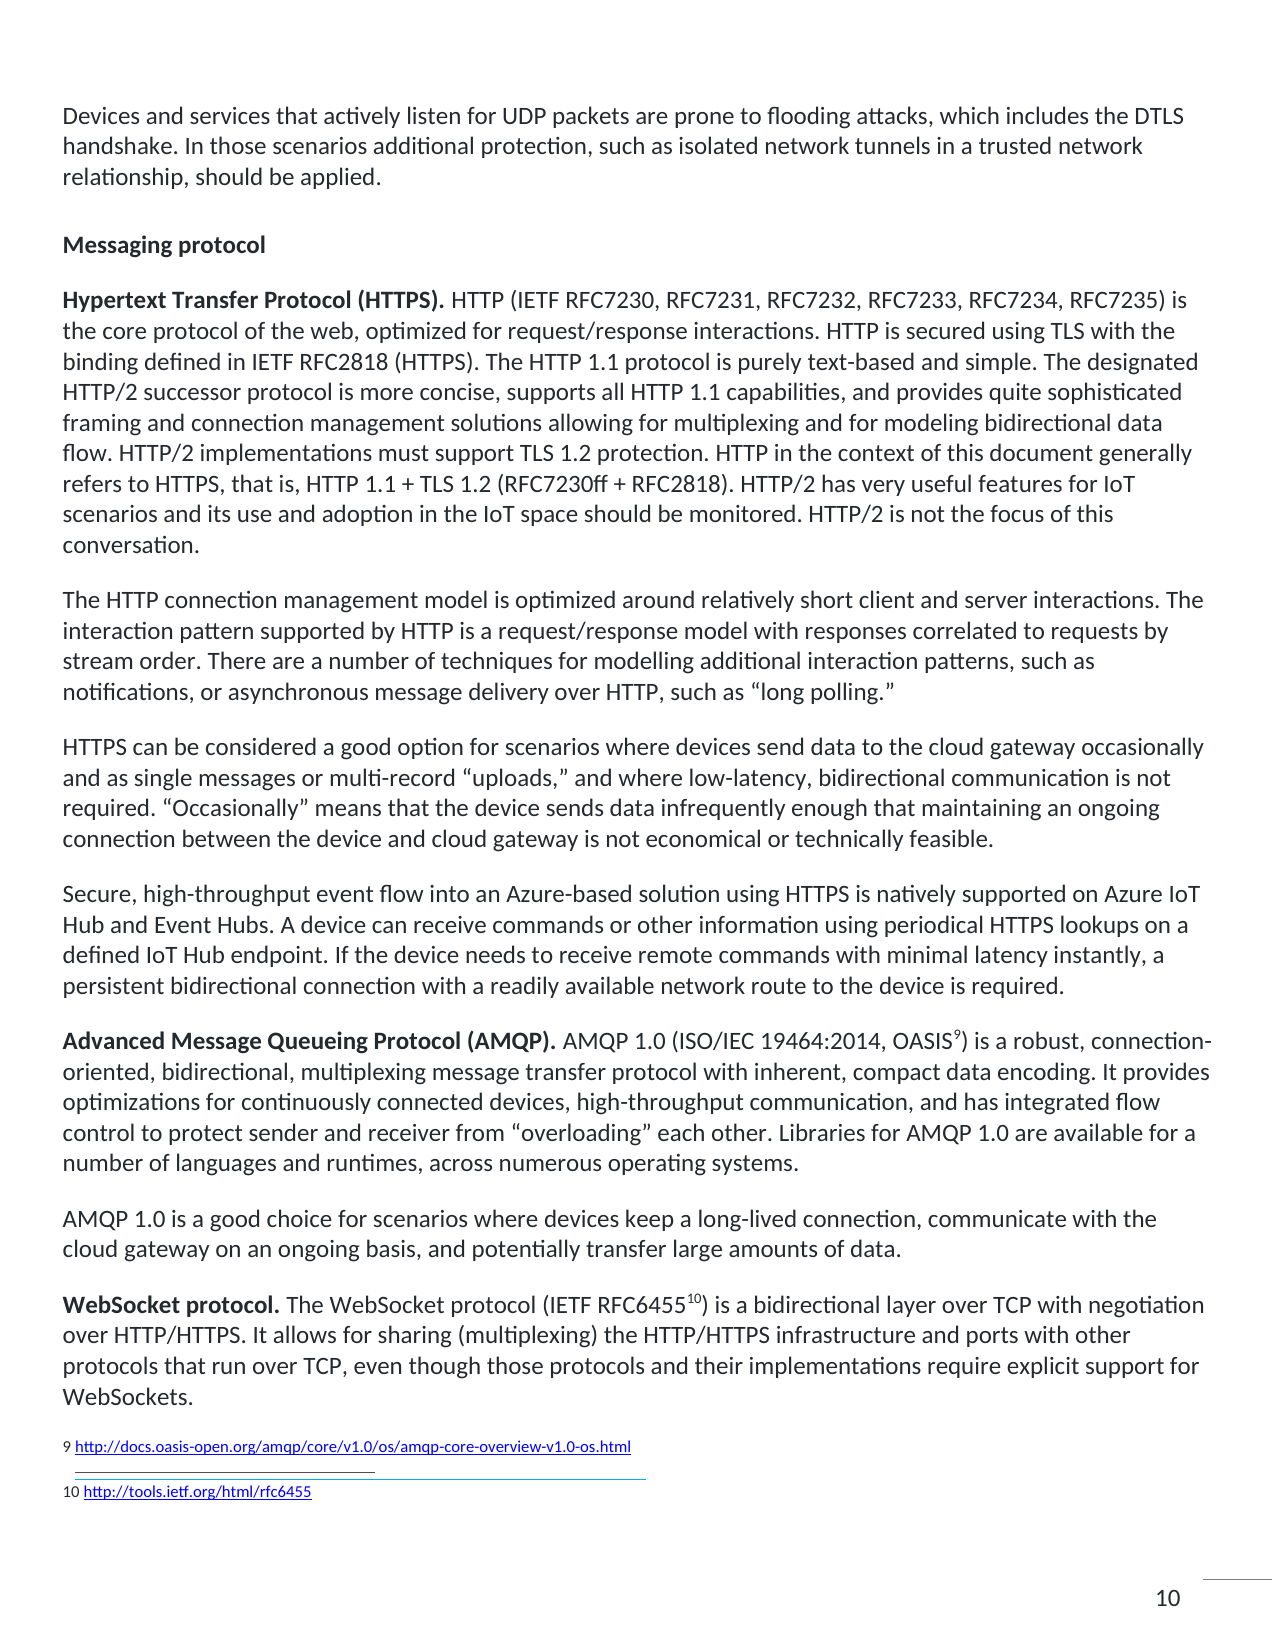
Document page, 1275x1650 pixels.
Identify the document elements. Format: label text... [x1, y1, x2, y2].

text 9 http://docs.oasis-open.org/amqp/core/v1.0/os/amqp-core-overview-v1.0-os.html [62, 1436, 1219, 1457]
subtitle Messaging protocol [62, 229, 1219, 259]
text The HTTP connection management model is optimized around relatively short client and server interactions. The interaction pattern supported by HTTP is a request/response model with responses correlated to requests by stream order. There are a number of techniques for modelling additional interaction patterns, such as notifications, or asynchronous message delivery over HTTP, such as “long polling.” [62, 584, 1219, 706]
text Secure, high-throughput event flow into an Azure-based solution using HTTPS is natively supported on Azure IoT Hub and Event Hubs. A device can receive commands or other information using periodical HTTPS lookups on a defined IoT Hub endpoint. If the device needs to receive remote commands with minimal latency instantly, a persistent bidirectional connection with a readily available network route to the device is required. [62, 878, 1219, 1001]
text 10 http://tools.ietf.org/html/rfc6455 [62, 1482, 1219, 1502]
text Advanced Message Queueing Protocol (AMQP). AMQP 1.0 (ISO/IEC 19464:2014, OASIS9) is a robust, connection- oriented, bidirectional, multiplexing message transfer protocol with inherent, compact data encoding. It provides optimizations for continuously connected devices, high-throughput communication, and has integrated flow control to protect sender and receiver from “overloading” each other. Libraries for AMQP 1.0 are available for a number of languages and runtimes, across numerous operating systems. [62, 1026, 1219, 1178]
text Devices and services that actively listen for UDP packets are prone to flooding attacks, which includes the DTLS handshake. In those scenarios additional protection, such as isolated network tunnels in a trusted network relationship, should be applied. [62, 100, 1219, 192]
text HTTPS can be considered a good option for scenarios where devices send data to the cloud gateway occasionally and as single messages or multi-record “uploads,” and where low-latency, bidirectional communication is not required. “Occasionally” means that the device sends data infrequently enough that maintaining an ongoing connection between the device and cloud gateway is not economical or technically feasible. [62, 731, 1219, 853]
text Hypertext Transfer Protocol (HTTPS). HTTP (IETF RFC7230, RFC7231, RFC7232, RFC7233, RFC7234, RFC7235) is the core protocol of the web, optimized for request/response interactions. HTTP is secured using TLS with the binding defined in IETF RFC2818 (HTTPS). The HTTP 1.1 protocol is purely text-based and simple. The designated HTTP/2 successor protocol is more concise, supports all HTTP 1.1 capabilities, and provides quite sophisticated framing and connection management solutions allowing for multiplexing and for modeling bidirectional data flow. HTTP/2 implementations must support TLS 1.2 protection. HTTP in the context of this document generally refers to HTTPS, that is, HTTP 1.1 + TLS 1.2 (RFC7230ff + RFC2818). HTTP/2 has very useful features for IoT scenarios and its use and adoption in the IoT space should be monitored. HTTP/2 is not the focus of this conversation. [62, 284, 1219, 559]
text WebSocket protocol. The WebSocket protocol (IETF RFC645510) is a bidirectional layer over TCP with negotiation over HTTP/HTTPS. It allows for sharing (multiplexing) the HTTP/HTTPS infrastructure and ports with other protocols that run over TCP, even though those protocols and their implementations require explicit support for WebSockets. [62, 1289, 1219, 1411]
text AMQP 1.0 is a good choice for scenarios where devices keep a long-lived connection, communicate with the cloud gateway on an ongoing basis, and potentially transfer large amounts of data. [62, 1203, 1219, 1264]
